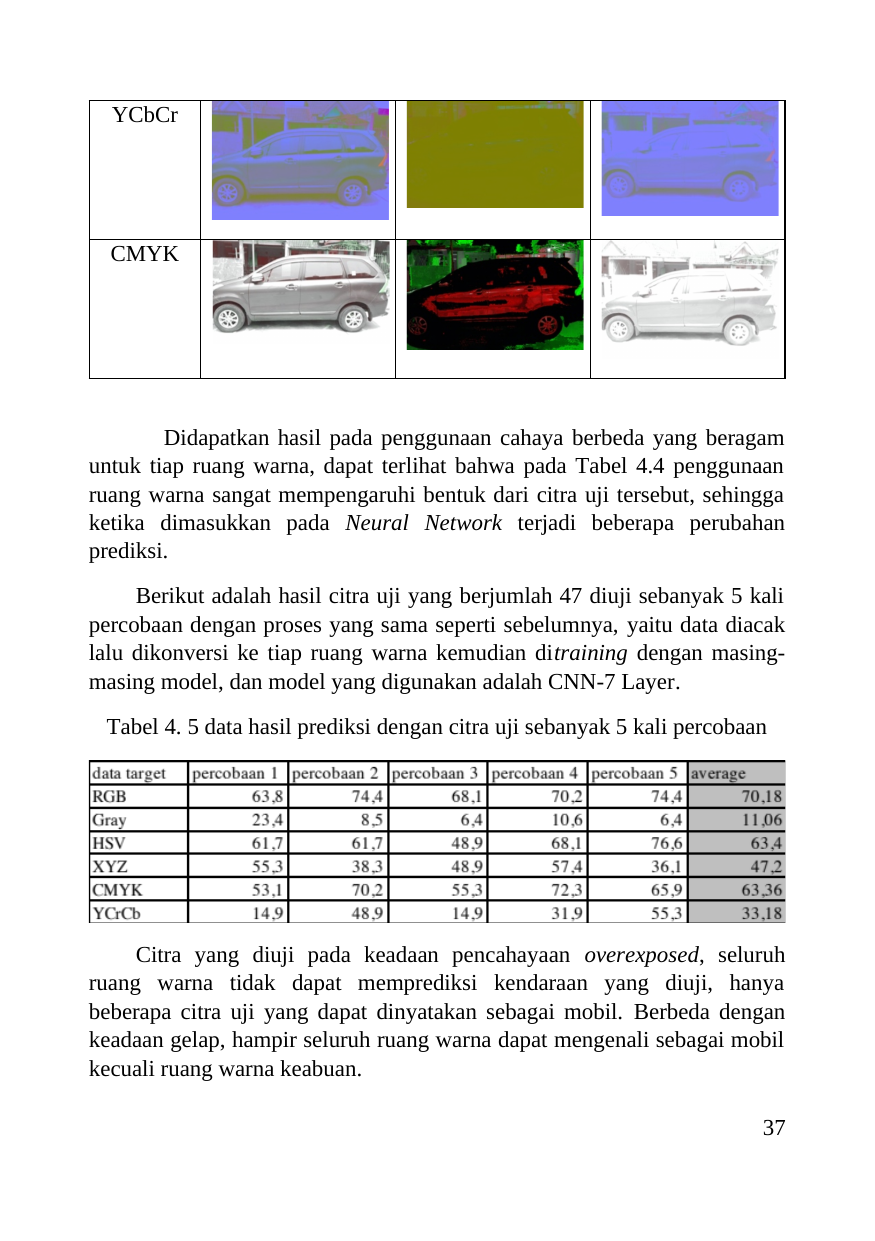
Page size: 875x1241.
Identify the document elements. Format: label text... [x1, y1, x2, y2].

text Didapatkan hasil pada penggunaan cahaya berbeda yang beragam untuk tiap ruang warna, dapat terlihat bahwa pada Tabel 4.4 penggunaan ruang warna sangat mempengaruhi bentuk dari citra uji tersebut, sehingga ketika dimasukkan pada Neural Network terjadi beberapa perubahan prediksi. [89, 424, 785, 564]
table_cell CMYK [90, 240, 200, 378]
picture [407, 240, 583, 350]
table_cell [201, 240, 395, 378]
table_cell YCbCr [90, 101, 200, 239]
text Citra yang diuji pada keadaan pencahayaan overexposed, seluruh ruang warna tidak dapat memprediksi kendaraan yang diuji, hanya beberapa citra uji yang dapat dinyatakan sebagai mobil. Berbeda dengan keadaan gelap, hampir seluruh ruang warna dapat mengenali sebagai mobil kecuali ruang warna keabuan. [89, 941, 785, 1081]
text Tabel 4. 5 data hasil prediksi dengan citra uji sebanyak 5 kali percobaan [89, 713, 785, 739]
text Berikut adalah hasil citra uji yang berjumlah 47 diuji sebanyak 5 kali percobaan dengan proses yang sama seperti sebelumnya, yaitu data diacak lalu dikonversi ke tiap ruang warna kemudian ditraining dengan masing-masing model, dan model yang digunakan adalah CNN-7 Layer. [89, 583, 785, 694]
picture [602, 101, 779, 216]
picture [602, 240, 779, 359]
table_cell [201, 101, 395, 239]
picture [212, 101, 389, 220]
picture [407, 101, 584, 208]
table_cell [591, 240, 784, 378]
table_cell [396, 101, 590, 239]
table_cell [396, 240, 590, 378]
picture [213, 240, 389, 344]
table_cell [591, 101, 784, 239]
